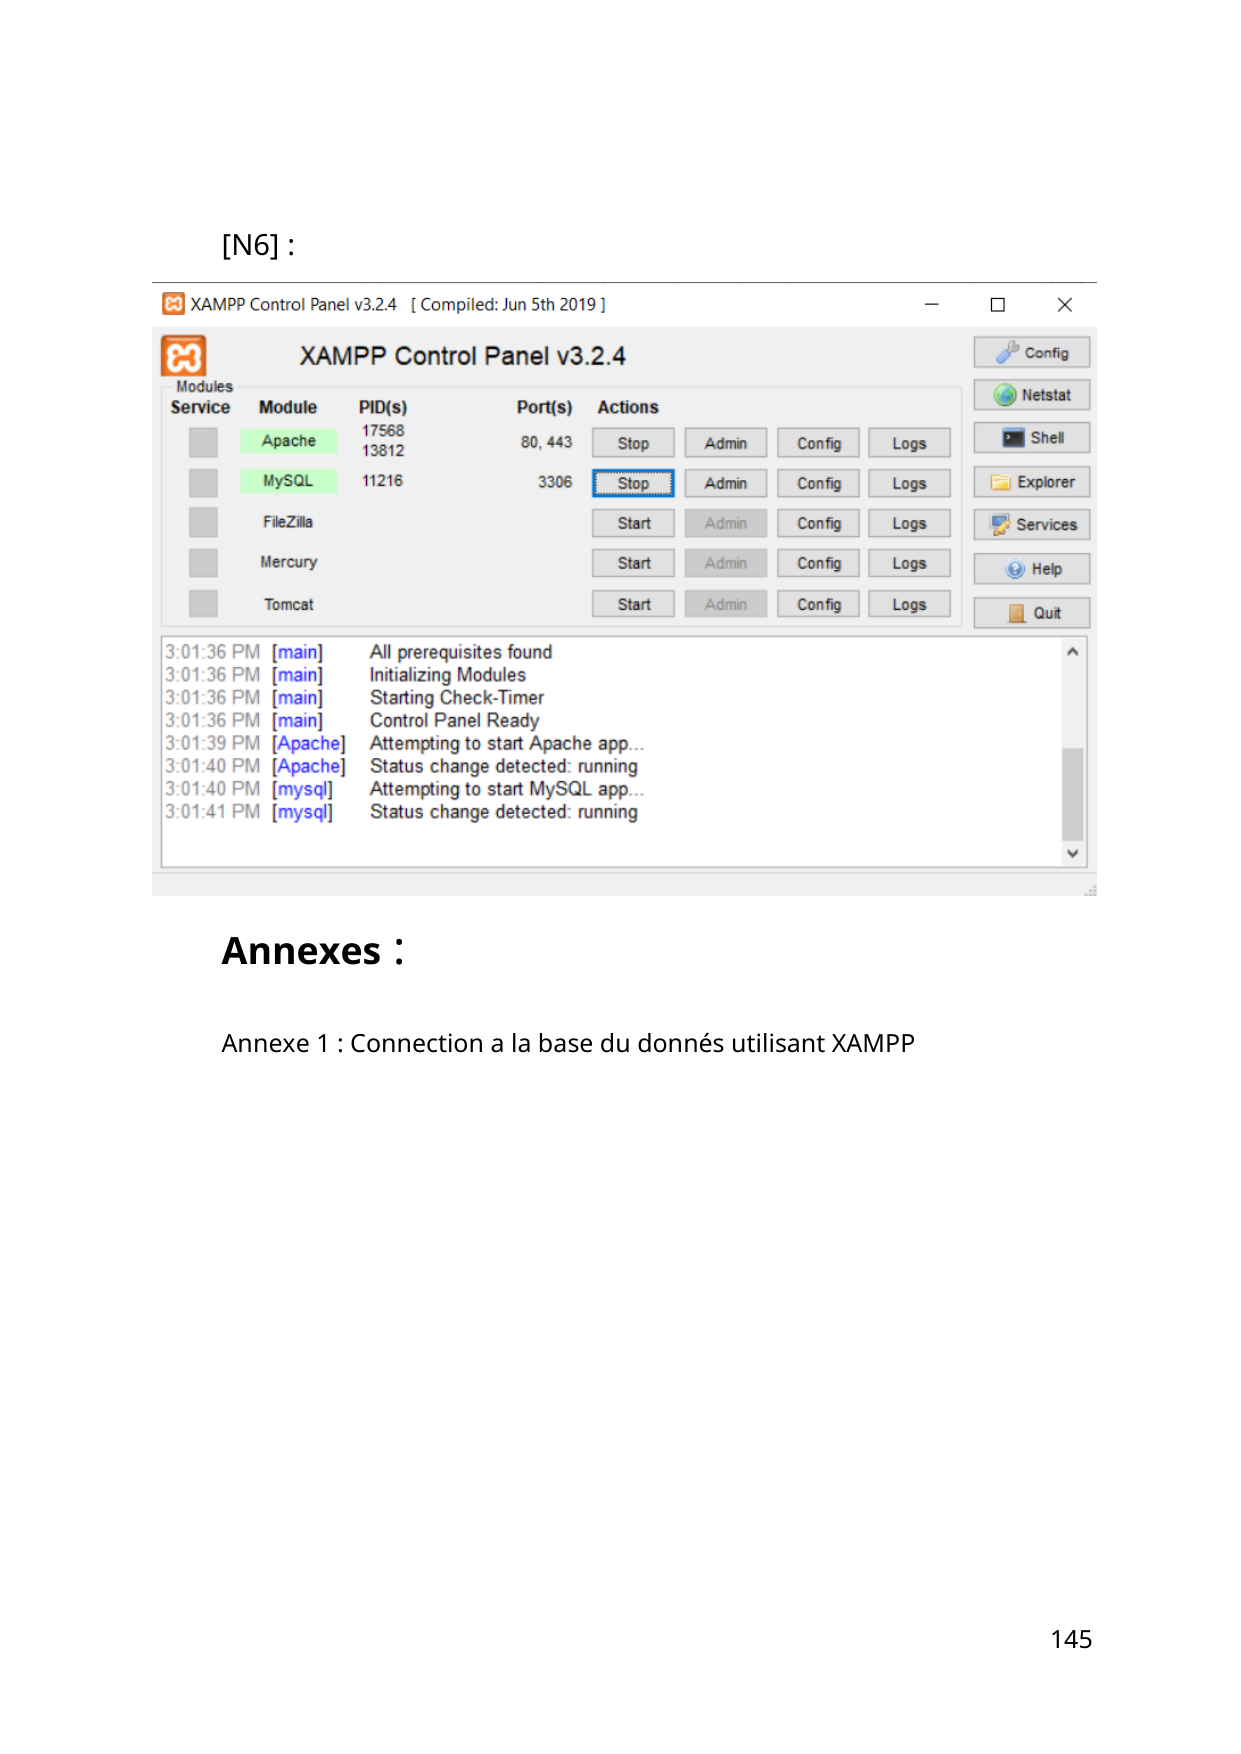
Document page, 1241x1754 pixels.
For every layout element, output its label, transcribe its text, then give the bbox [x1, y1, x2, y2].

picture [152, 282, 1098, 896]
text [N6] : https://kinsta.com/fr/base-de-connaissances/qu-est-ce-que-mysql/#:~:text=MySQL%20est%20un%20système%20de,développé%20et%20supporté%20par%20Oracle.&text=C%27est%20la%20réponse%20courte,termes%20un%20peu%20plus%20humains. [221, 224, 1093, 282]
text Annexe 1 : Connection a la base du donnés utilisant XAMPP [221, 1025, 1093, 1059]
text Annexes : [221, 915, 1093, 978]
